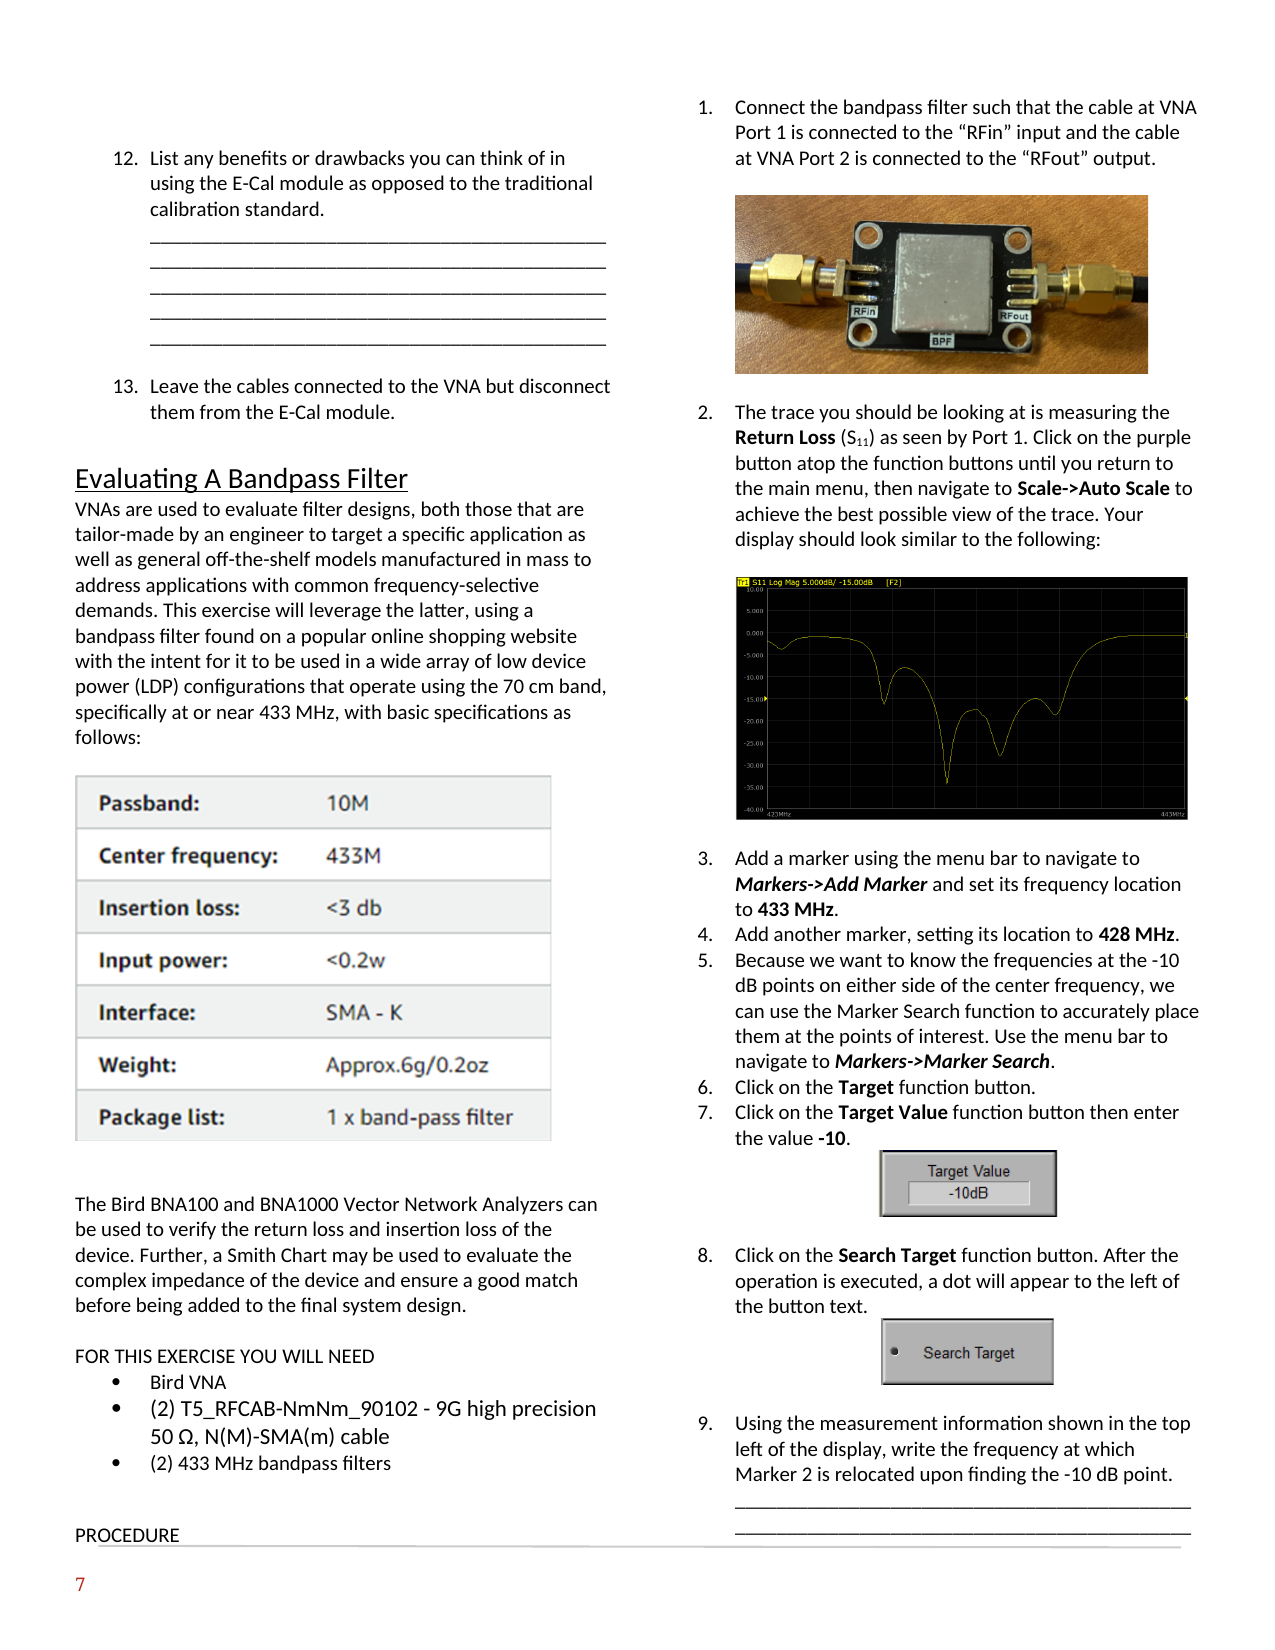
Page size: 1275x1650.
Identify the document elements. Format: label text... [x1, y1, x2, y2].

list Leave the cables connected to the VNA but disconnect them from the E-Cal module. [112, 374, 615, 424]
list Bird VNA [112, 1369, 615, 1394]
list (2) T5_RFCAB-NmNm_90102 - 9G high precision 50 Ω, N(M)-SMA(m) cable [112, 1394, 615, 1450]
list Add another marker, setting its location to 428 MHz. [697, 922, 1200, 947]
picture [735, 195, 1149, 374]
text PROCEDURE [75, 1522, 615, 1547]
picture [877, 1150, 1058, 1217]
list (2) 433 MHz bandpass filters [112, 1450, 615, 1476]
text The Bird BNA100 and BNA1000 Vector Network Analyzers can be used to verify the return loss and insertion loss of the device. Further, a Smith Chart may be used to evaluate the complex impedance of the device and ensure a good match before being added to the final system design. [75, 1191, 615, 1318]
text VNAs are used to evaluate filter designs, both those that are tailor-made by an engineer to target a specific application as well as general off-the-shelf models manufactured in mass to address applications with common frequency-selective demands. This exercise will leverage the latter, using a bandpass filter found on a popular online shopping website with the intent for it to be used in a wide array of low device power (LDP) configurations that operate using the 70 cm band, specifically at or near 433 MHz, with basic specifications as follows: [75, 496, 615, 750]
picture [881, 1318, 1054, 1385]
list Using the measurement information shown in the top left of the display, write the frequency at which Marker 2 is relocated upon finding the -10 dB point. ________________________________________________________________________________________ [697, 1410, 1200, 1537]
list List any benefits or drawbacks you can think of in using the E-Cal module as opposed to the traditional calibration standard. ____________________________________________________________________________________________________________________________________________________________________________________________________________________________ [112, 145, 615, 348]
picture [735, 577, 1188, 820]
list Add a marker using the menu bar to navigate to Markers->Add Marker and set its frequency location to 433 MHz. [697, 845, 1200, 922]
list Connect the bandpass filter such that the cable at VNA Port 1 is connected to the “RFin” input and the cable at VNA Port 2 is connected to the “RFout” output. [697, 94, 1200, 170]
text FOR THIS EXERCISE YOU WILL NEED [75, 1343, 615, 1369]
list Click on the Target function button. [697, 1074, 1200, 1099]
list Click on the Target Value function button then enter the value -10. [697, 1099, 1200, 1150]
text Evaluating A Bandpass Filter [75, 460, 615, 496]
picture [75, 775, 552, 1141]
list The trace you should be looking at is measuring the Return Loss (S11) as seen by Port 1. Click on the purple button atop the function buttons until you return to the main menu, then navigate to Scale->Auto Scale to achieve the best possible view of the trace. Your display should look similar to the following: [697, 399, 1200, 552]
list Click on the Search Target function button. After the operation is executed, a dot will appear to the left of the button text. [697, 1242, 1200, 1319]
list Because we want to know the frequencies at the -10 dB points on either side of the center frequency, we can use the Marker Search function to accurately place them at the points of interest. Use the menu bar to navigate to Markers->Marker Search. [697, 947, 1200, 1074]
